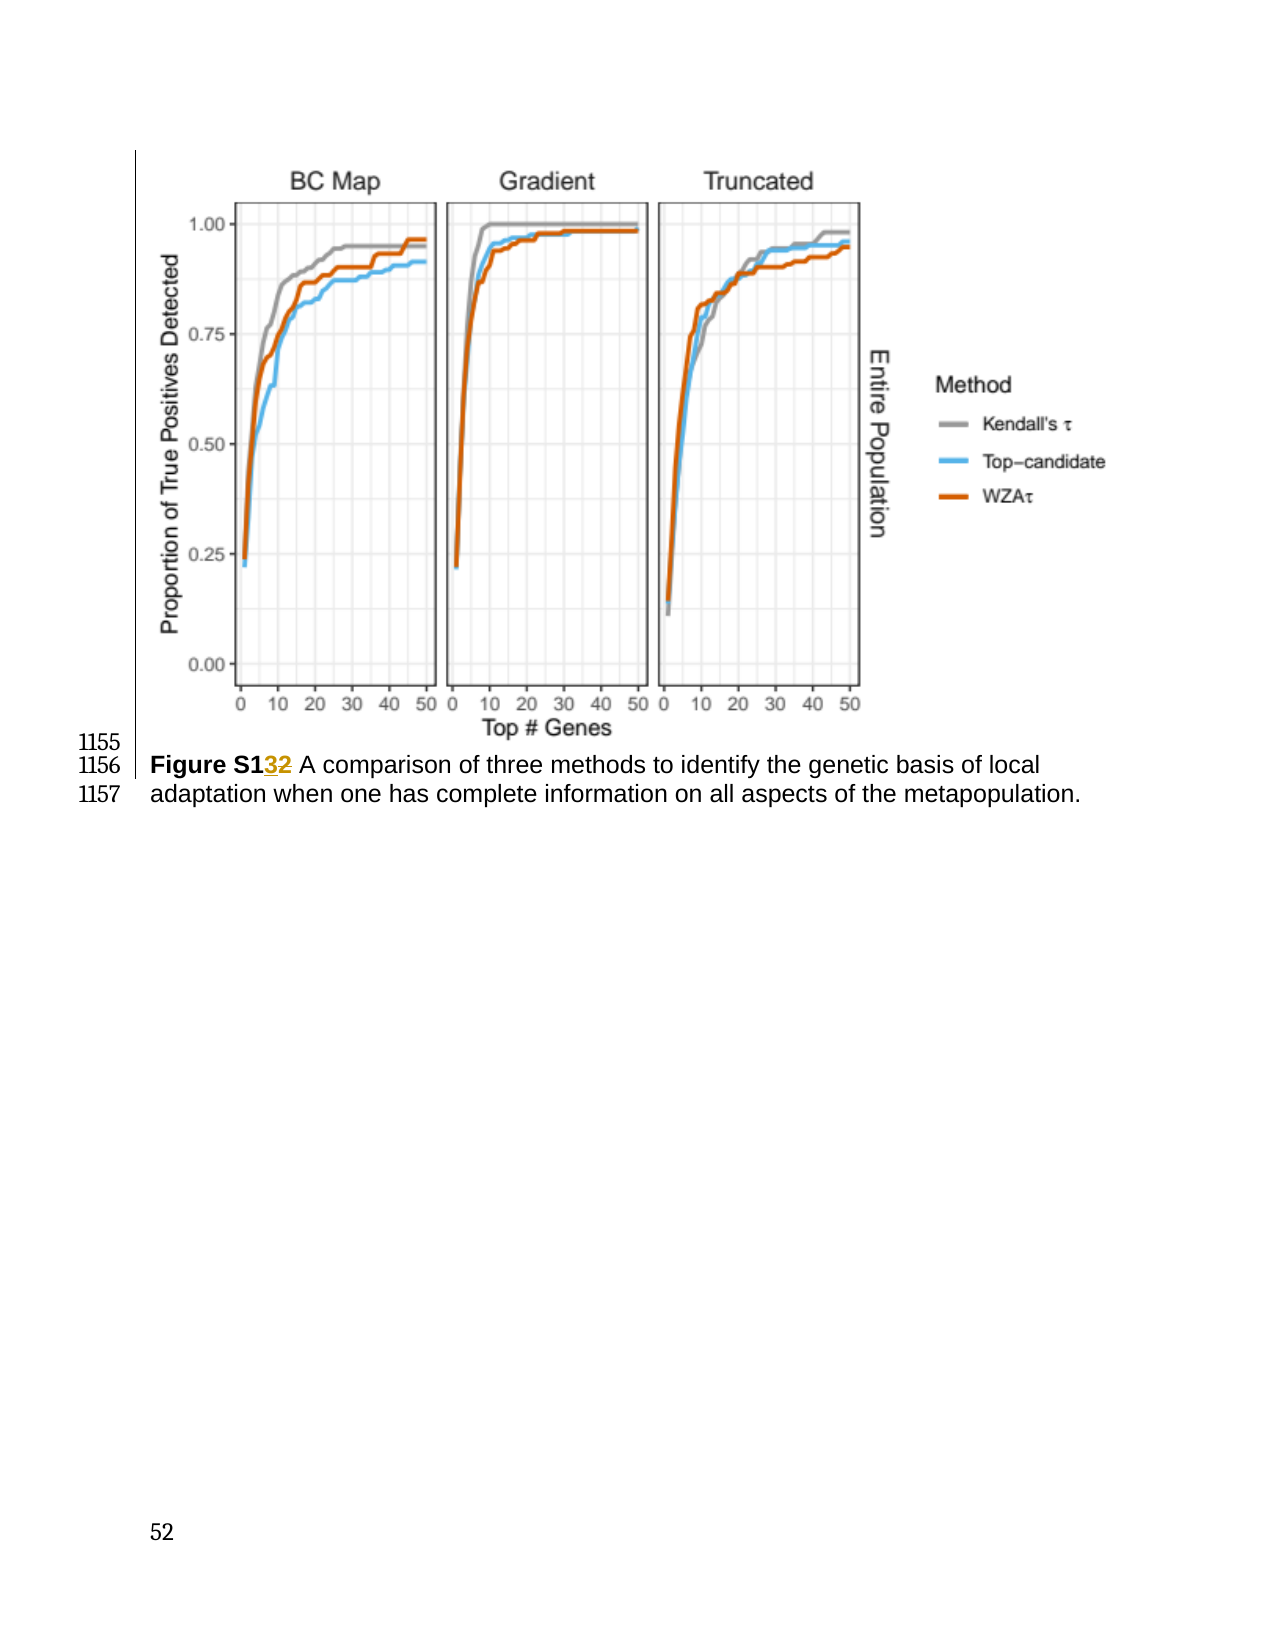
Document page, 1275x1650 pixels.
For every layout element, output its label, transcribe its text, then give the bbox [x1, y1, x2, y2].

text Figure S1 A comparison of three methods to identify the genetic basis of local adaptation when one has complete information on all aspects of the metapopulation. [150, 751, 1125, 807]
